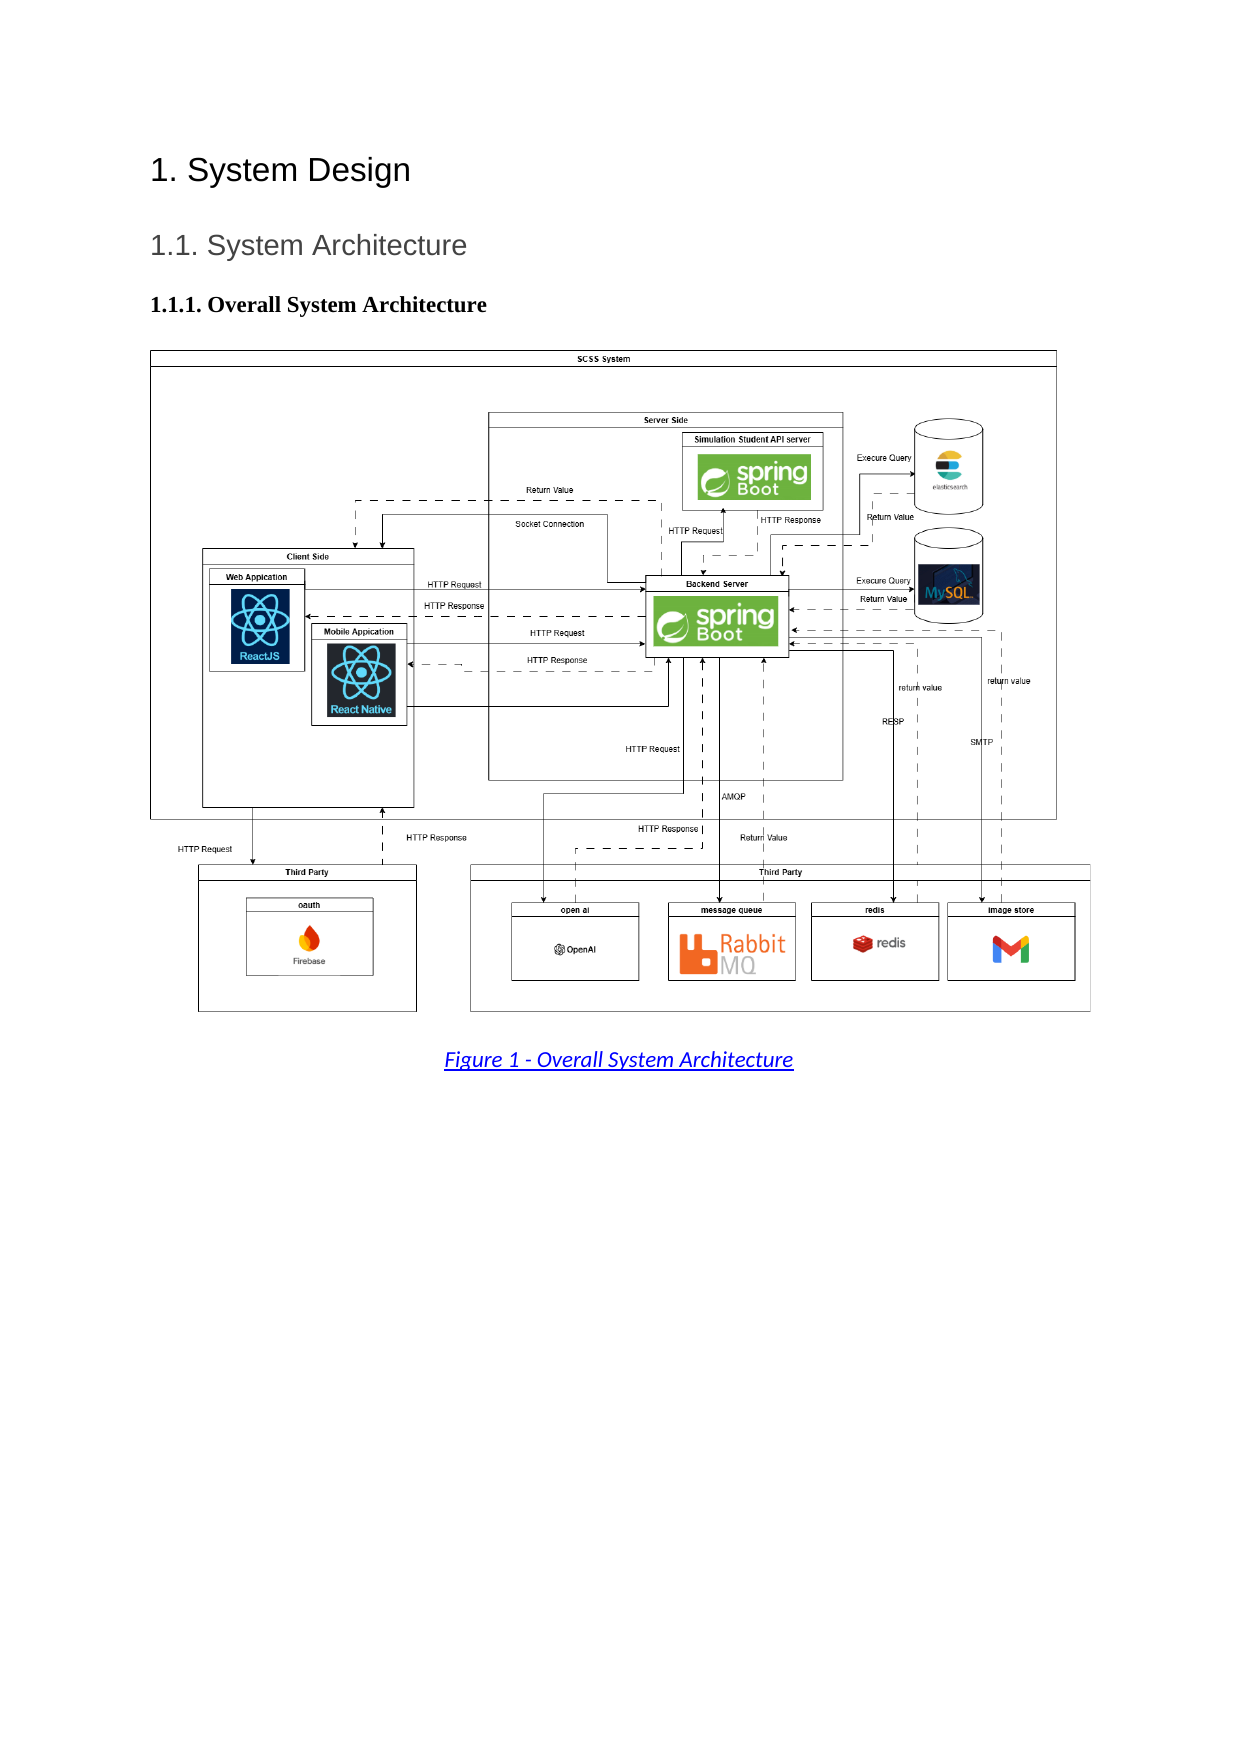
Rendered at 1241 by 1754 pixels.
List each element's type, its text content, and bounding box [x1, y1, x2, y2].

subtitle 1. System Design [150, 150, 1090, 188]
subtitle 1.1.1. Overall System Architecture [150, 291, 1090, 317]
subtitle 1.1. System Architecture [150, 227, 1090, 261]
picture [150, 350, 1091, 1012]
